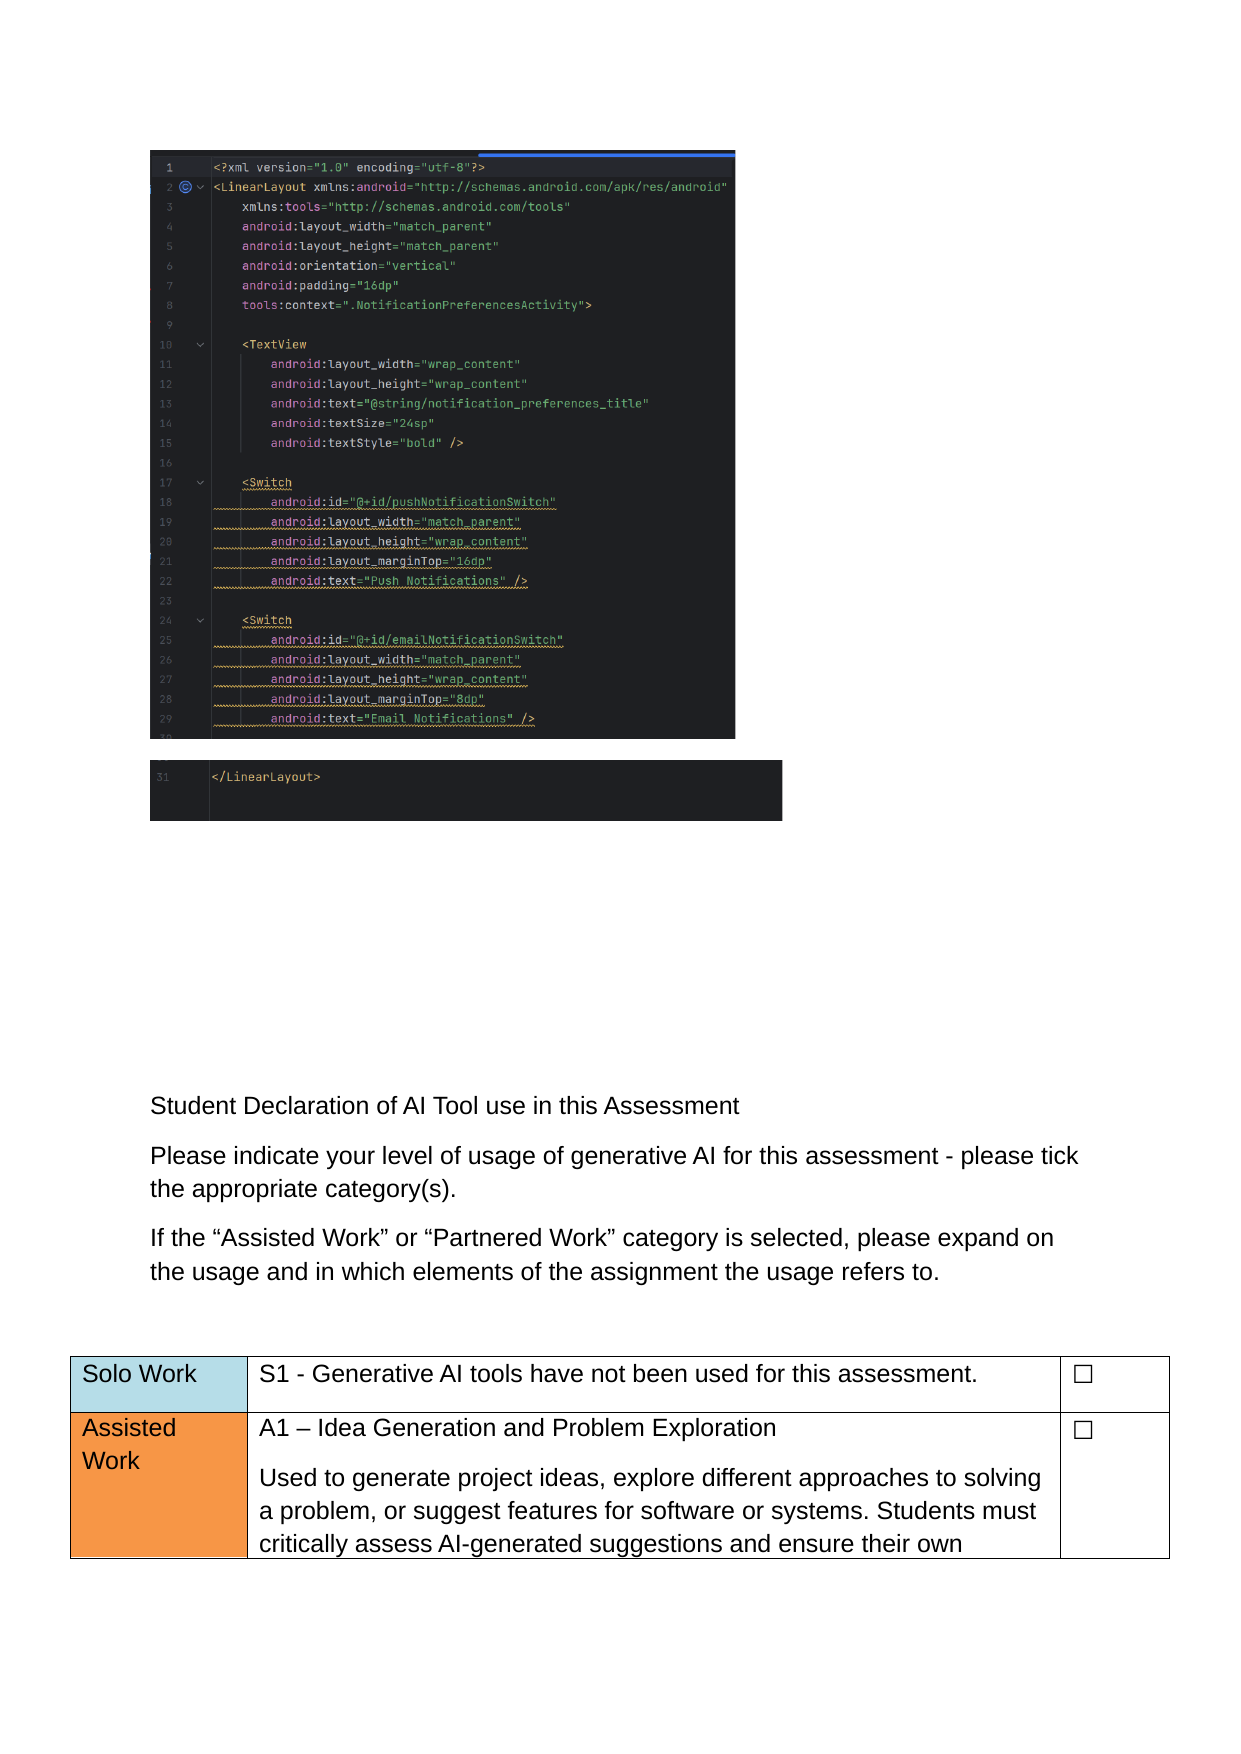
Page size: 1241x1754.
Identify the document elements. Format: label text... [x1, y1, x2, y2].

picture [150, 760, 783, 821]
text Student Declaration of AI Tool use in this Assessment [150, 1091, 1090, 1120]
table_header Solo Work [71, 1357, 247, 1412]
picture [150, 150, 736, 739]
table_cell Assisted Work [71, 1413, 247, 1557]
table_header S1 - Generative AI tools have not been used for this assessment. [248, 1357, 1060, 1412]
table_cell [248, 1413, 1060, 1557]
text Please indicate your level of usage of generative AI for this assessment - please tick the appropriate category(s). [150, 1141, 1090, 1202]
text If the “Assisted Work” or “Partnered Work” category is selected, please expand on the usage and in which elements of the assignment the usage refers to. [150, 1223, 1090, 1285]
